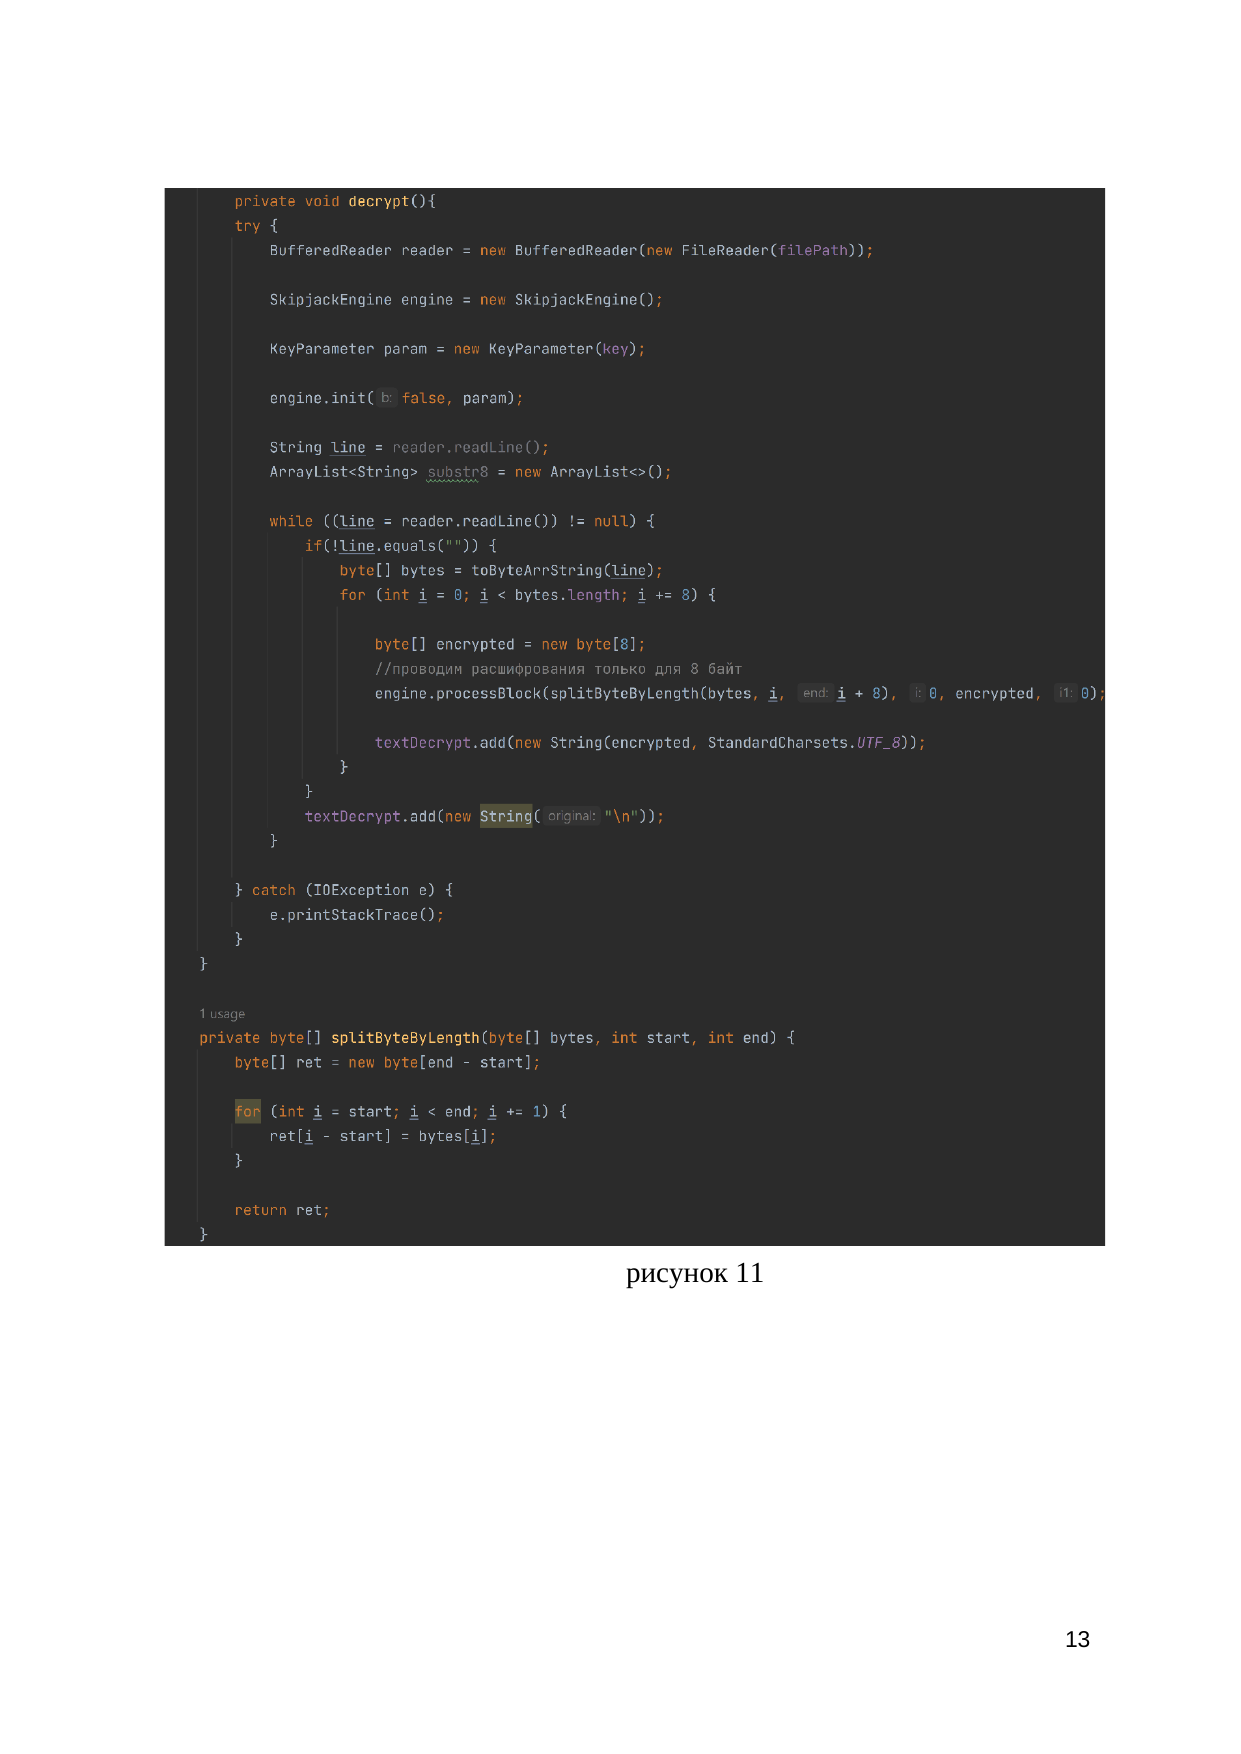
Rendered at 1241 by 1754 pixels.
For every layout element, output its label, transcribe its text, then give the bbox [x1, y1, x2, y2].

picture [164, 188, 1105, 1246]
text рисунок 11 [225, 1246, 1090, 1289]
